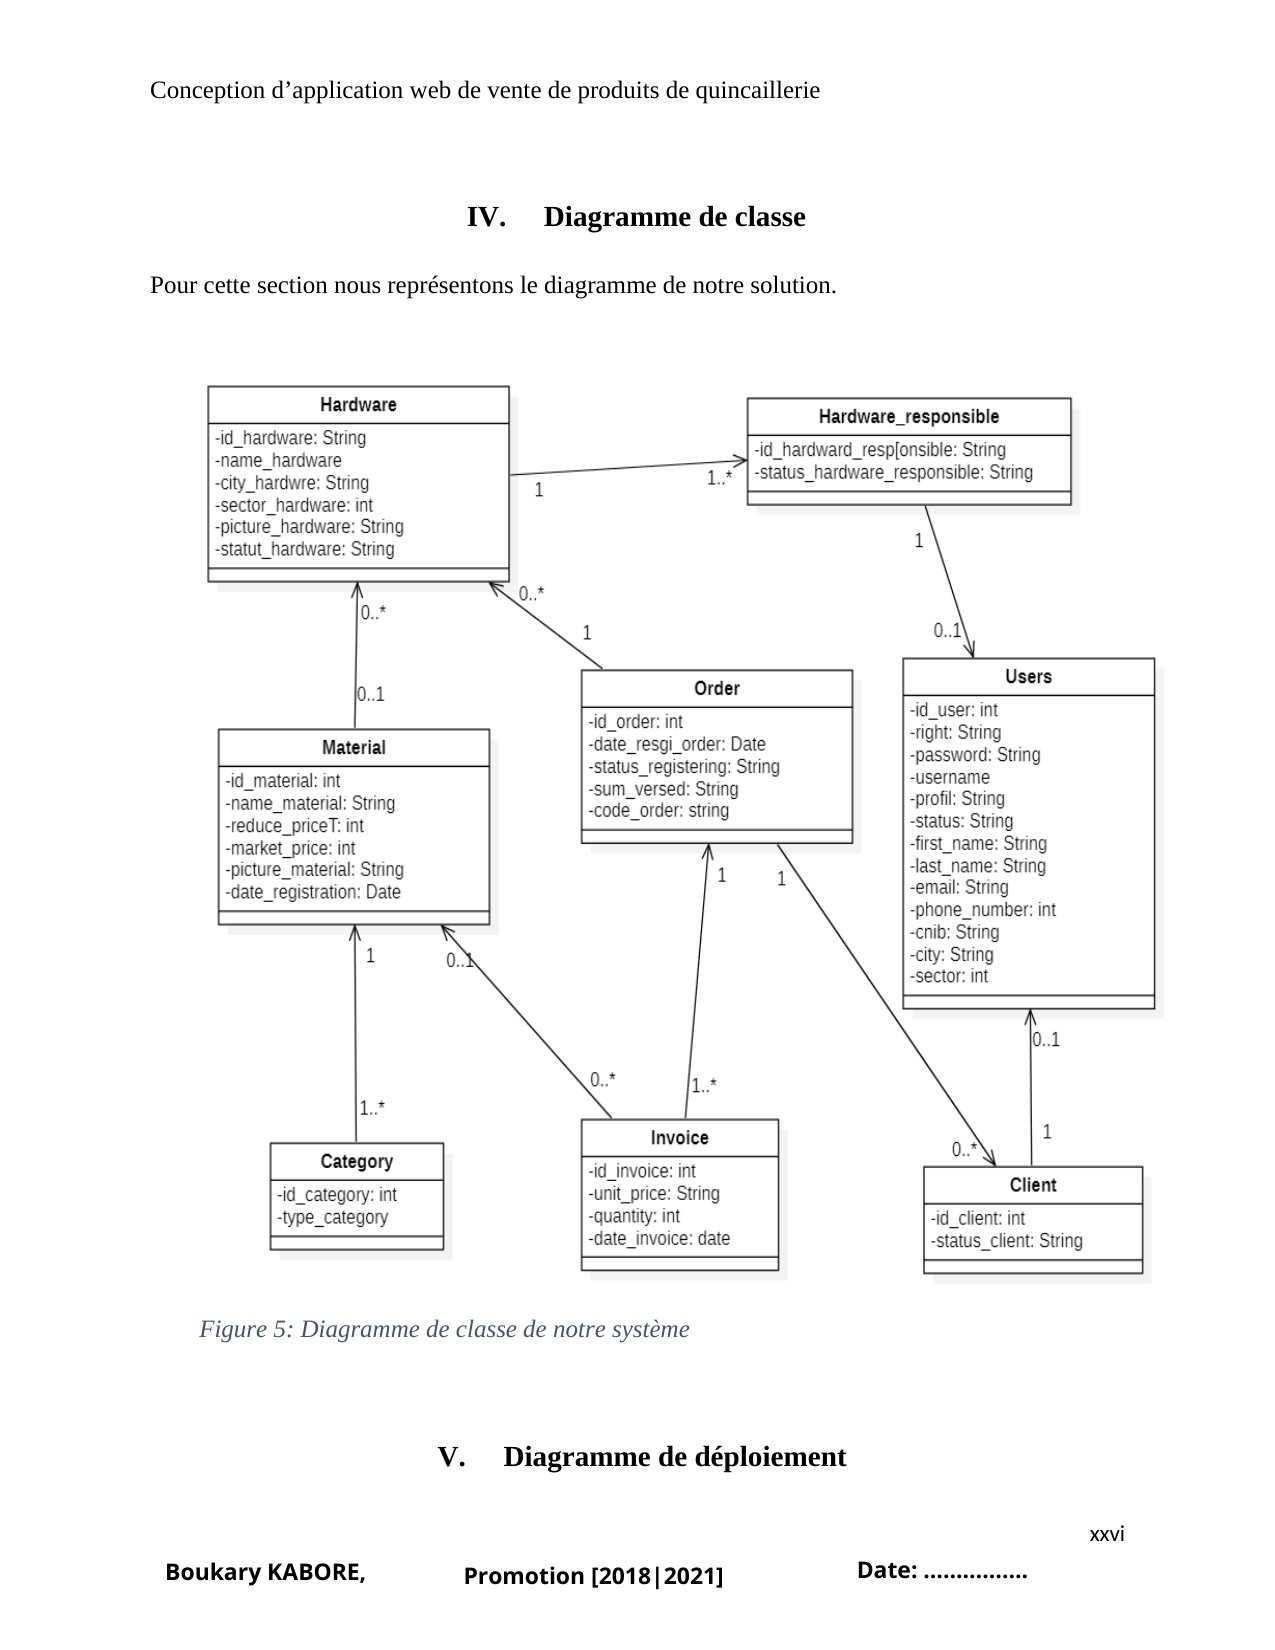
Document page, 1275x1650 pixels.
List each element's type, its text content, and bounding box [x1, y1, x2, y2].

picture [199, 377, 1175, 1304]
subtitle Diagramme de déploiement [187, 1439, 1125, 1472]
subtitle Diagramme de classe [187, 199, 1125, 233]
text Pour cette section nous représentons le diagramme de notre solution. [150, 270, 1125, 299]
